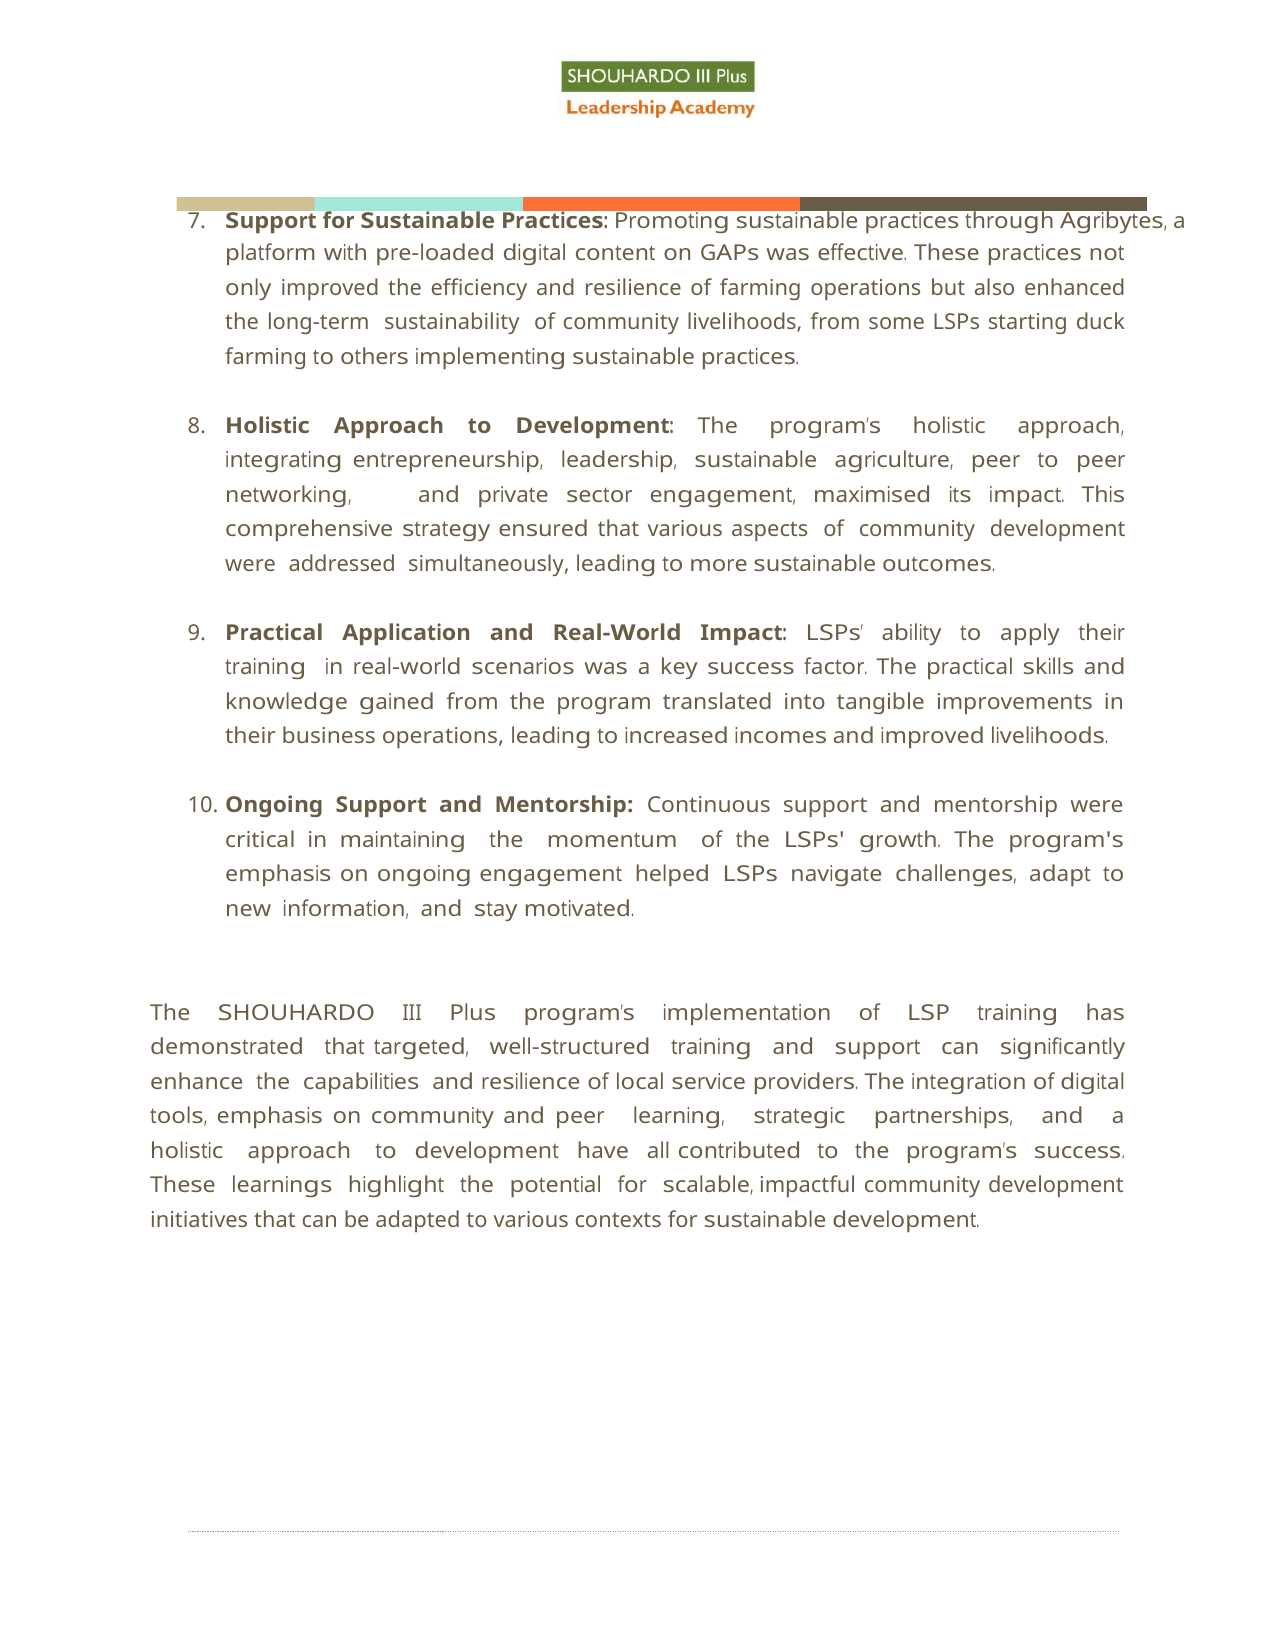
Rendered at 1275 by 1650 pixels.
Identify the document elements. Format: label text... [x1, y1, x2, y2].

list Holistic Approach to Development: The program’s holistic approach, integrating entrepreneurship, leadership, sustainable agriculture, peer to peer networking, and private sector engagement, maximised its impact. This comprehensive strategy ensured that various aspects of community development were addressed simultaneously, leading to more sustainable outcomes. [187, 410, 1125, 577]
picture [556, 54, 758, 118]
text The SHOUHARDO III Plus program’s implementation of LSP training has demonstrated that targeted, well-structured training and support can signiﬁcantly enhance the capabilities and resilience of local service providers. The integration of digital tools, emphasis on community and peer learning, strategic partnerships, and a holistic approach to development have all contributed to the program’s success. These learnings highlight the potential for scalable, impactful community development initiatives that can be adapted to various contexts for sustainable development. [150, 997, 1125, 1233]
text platform with pre-loaded digital content on GAPs was eﬀective. These practices not only improved the eﬃciency and resilience of farming operations but also enhanced the long-term sustainability of community livelihoods, from some LSPs starting duck farming to others implementing sustainable practices. [225, 237, 1125, 370]
list Practical Application and Real-World Impact: LSPs’ ability to apply their training in real-world scenarios was a key success factor. The practical skills and knowledge gained from the program translated into tangible improvements in their business operations, leading to increased incomes and improved livelihoods. [187, 617, 1125, 750]
picture [176, 197, 1147, 211]
list Ongoing Support and Mentorship: Continuous support and mentorship were critical in maintaining the momentum of the LSPs' growth. The program's emphasis on ongoing engagement helped LSPs navigate challenges, adapt to new information, and stay motivated. [187, 789, 1124, 922]
